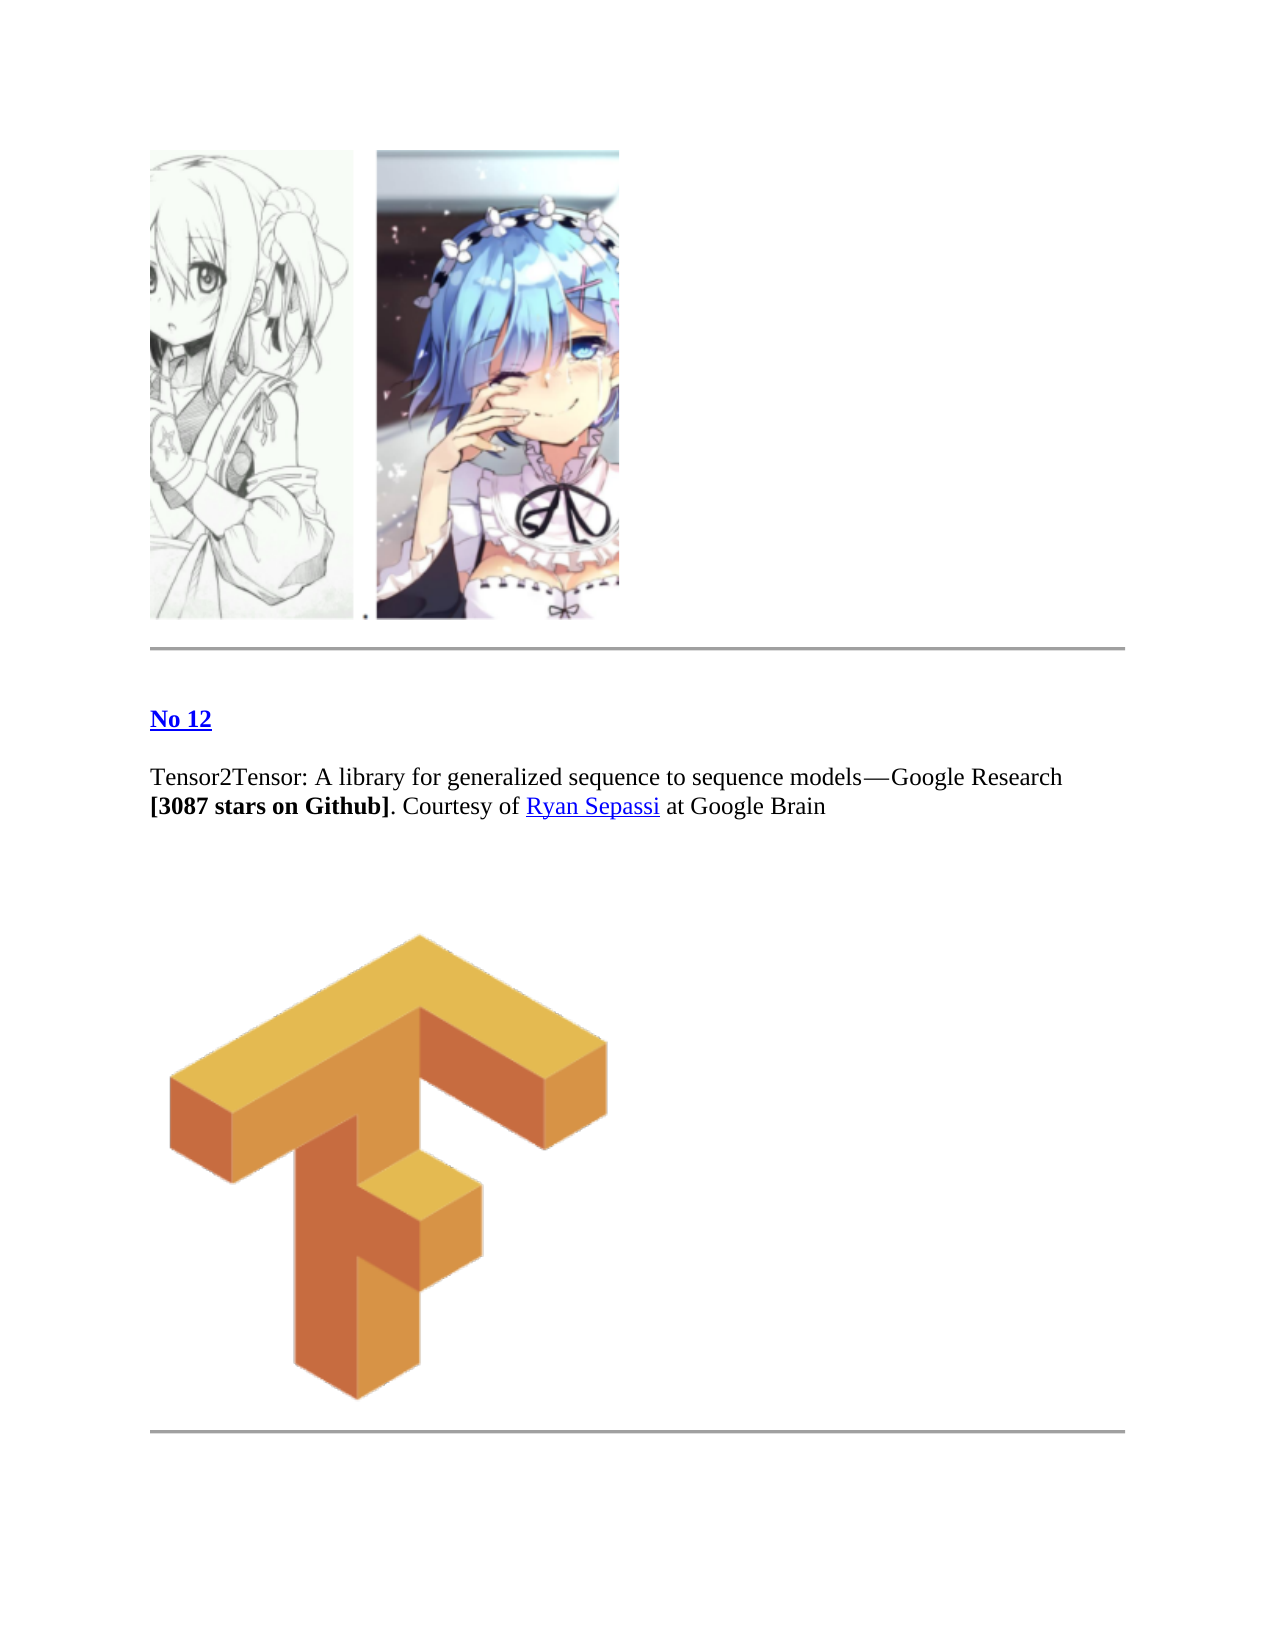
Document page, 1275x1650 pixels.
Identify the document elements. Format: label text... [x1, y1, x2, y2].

text Tensor2Tensor: A library for generalized sequence to sequence models — Google Research [3087 stars on Github]. Courtesy of Ryan Sepassi at Google Brain [150, 762, 1125, 820]
picture [150, 150, 620, 620]
picture [150, 933, 620, 1403]
text No 12 [150, 704, 1125, 733]
